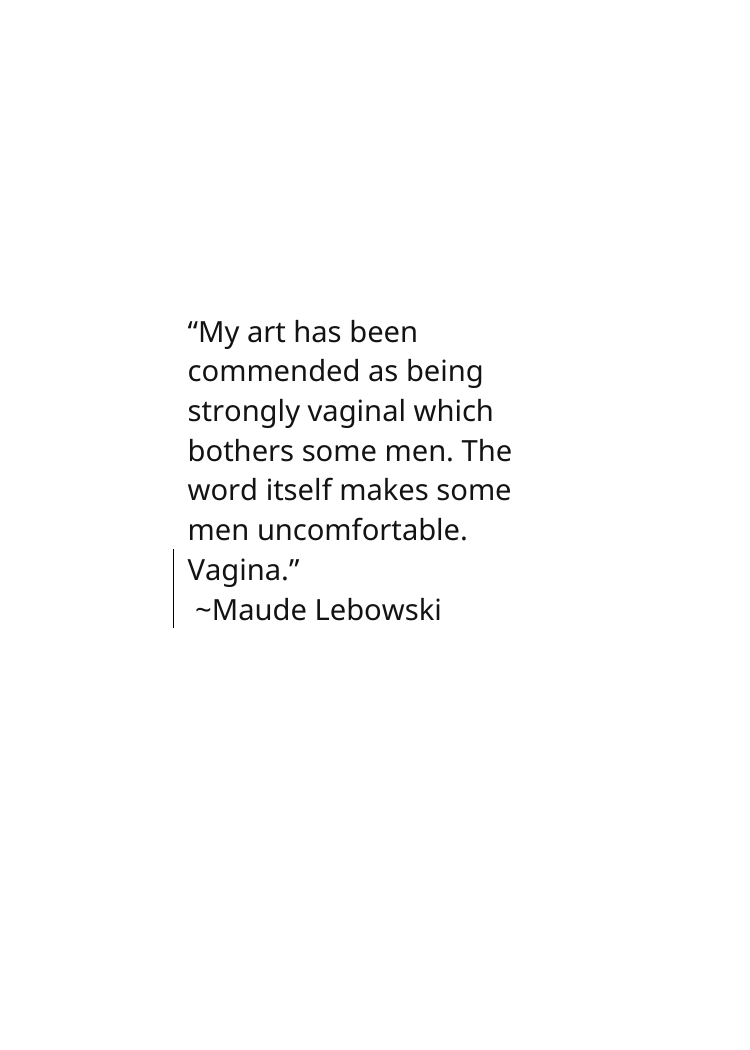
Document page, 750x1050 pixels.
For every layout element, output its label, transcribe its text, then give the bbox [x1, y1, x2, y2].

text “My art has been commended as being strongly vaginal which bothers some men. The word itself makes some men uncomfortable. Vagina.” [187, 311, 562, 589]
text ~Maude Lebowski [187, 589, 562, 628]
